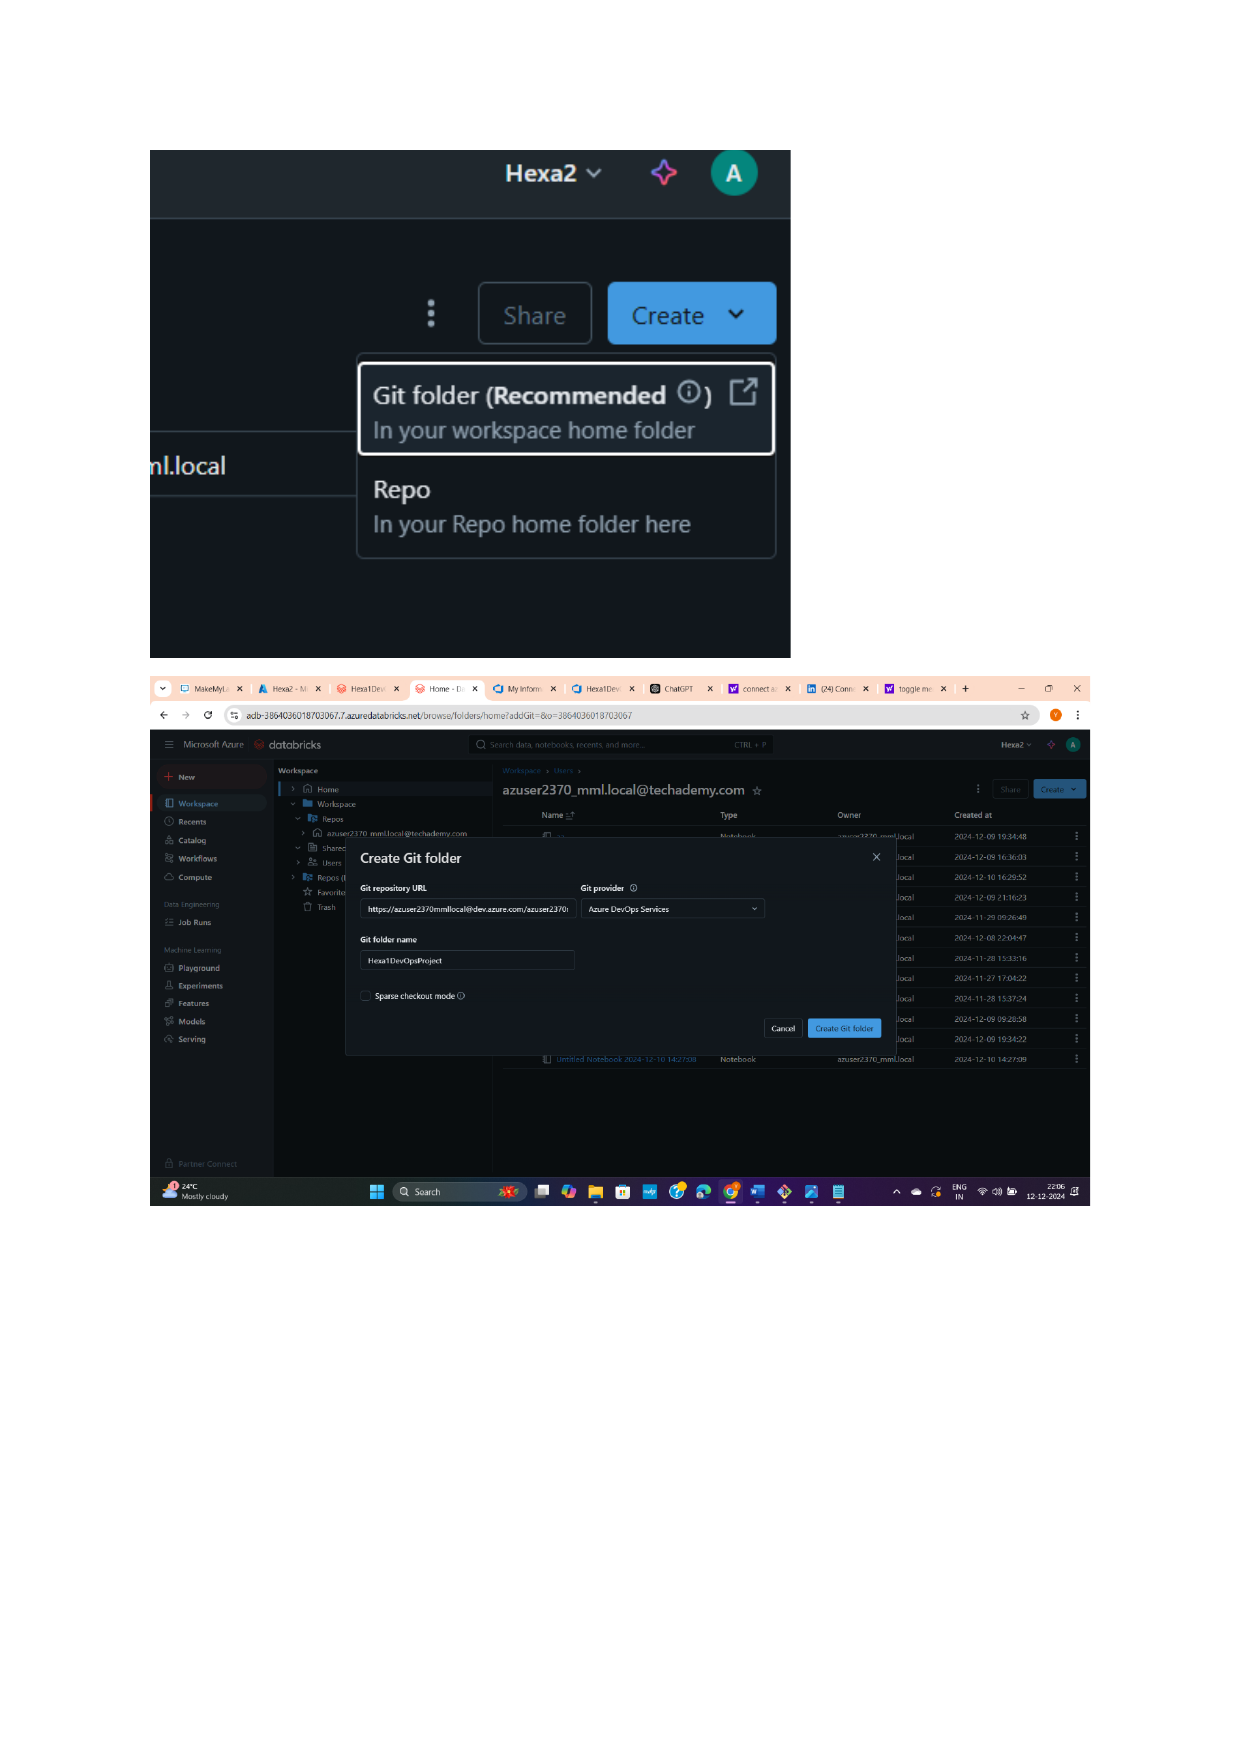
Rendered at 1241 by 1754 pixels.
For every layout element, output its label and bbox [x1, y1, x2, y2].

picture [150, 676, 1091, 1206]
picture [150, 150, 791, 658]
